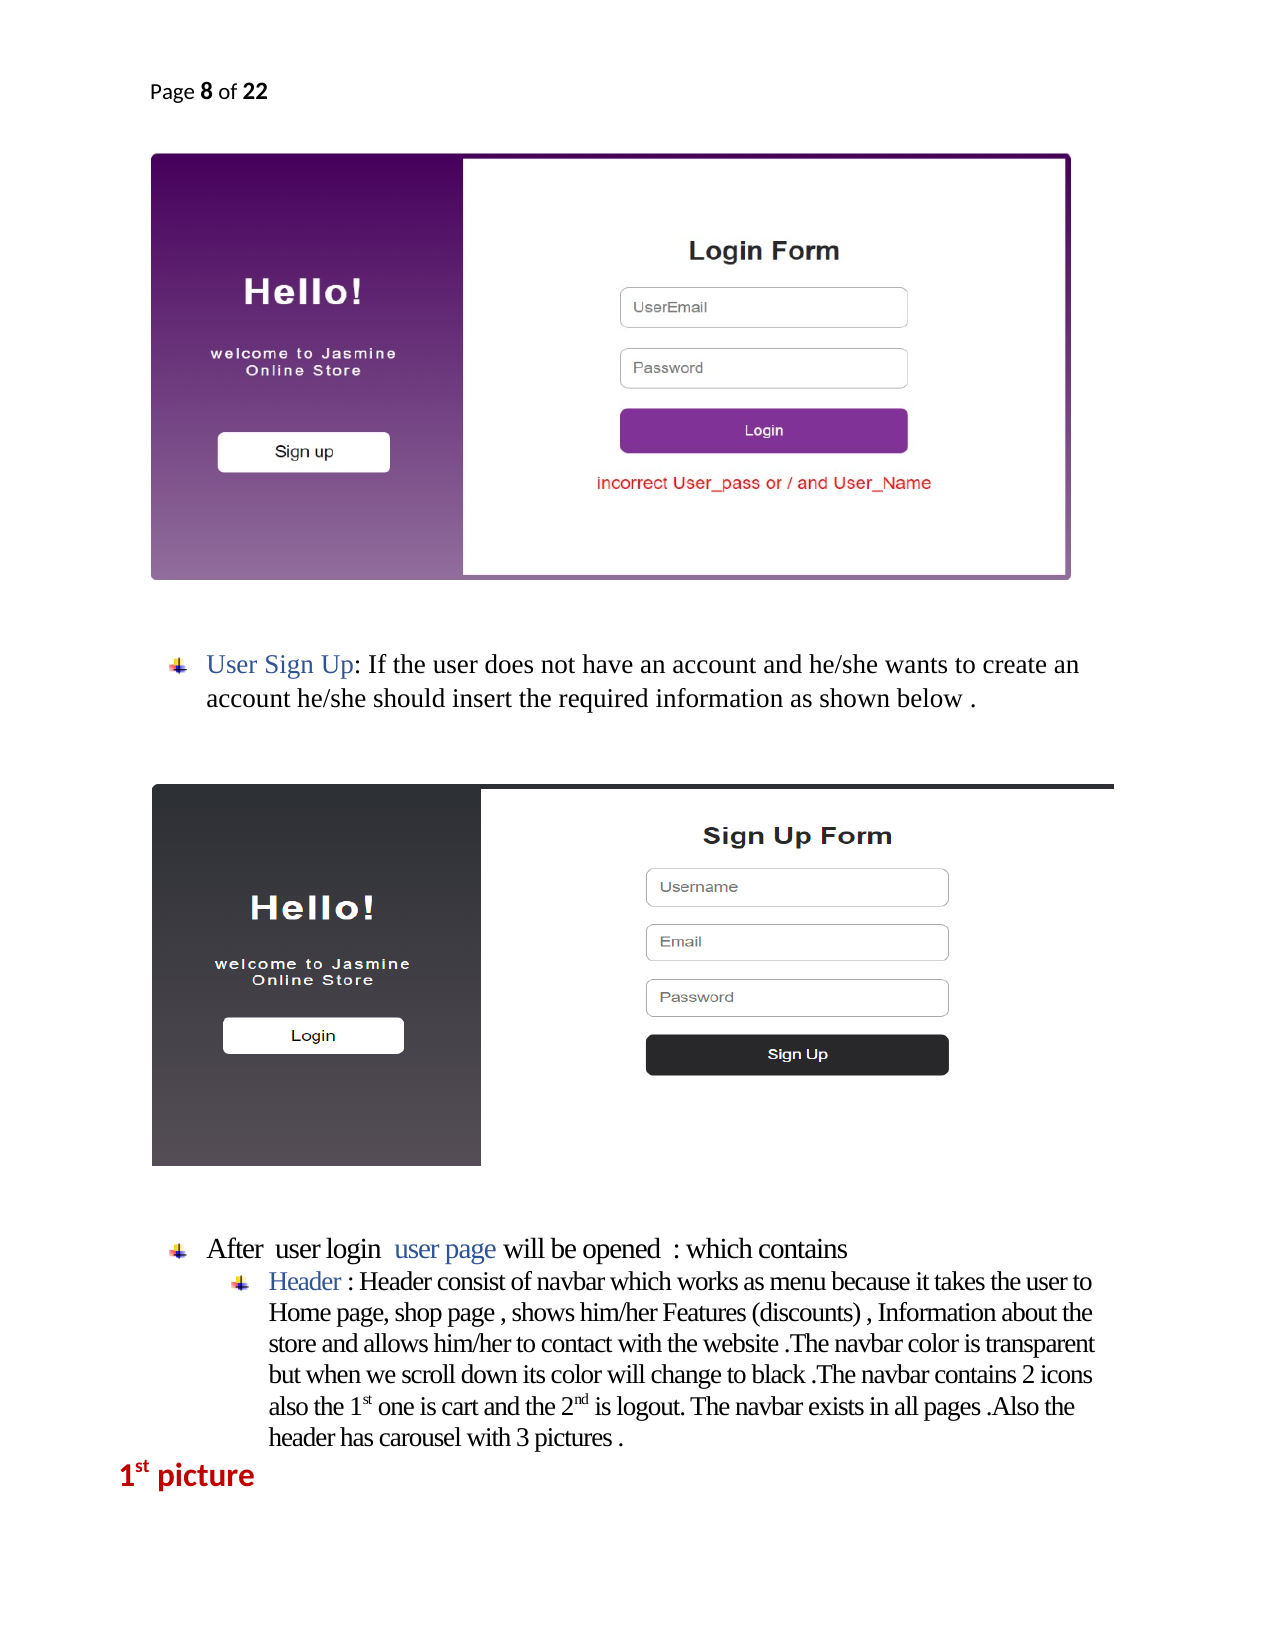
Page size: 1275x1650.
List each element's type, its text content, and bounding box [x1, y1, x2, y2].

picture [169, 656, 187, 674]
picture [169, 1242, 187, 1259]
list User Sign Up: If the user does not have an account and he/she wants to create an account he/she should insert the required information as shown below . [169, 648, 1125, 713]
title Header : Header consist of navbar which works as menu because it takes the user to Home page, shop page , shows him/her Features (discounts) , Information about the store and allows him/her to contact with the website .The navbar color is transparent but when we scroll down its color will change to black .The navbar contains 2 icons also the 1st one is cart and the 2nd is logout. The navbar exists in all pages .Also the header has carousel with 3 pictures . [231, 1265, 1125, 1452]
title After user login user page will be opened : which contains [169, 1232, 1125, 1265]
picture [231, 1274, 249, 1291]
picture [150, 782, 1114, 1166]
picture [150, 150, 1073, 580]
